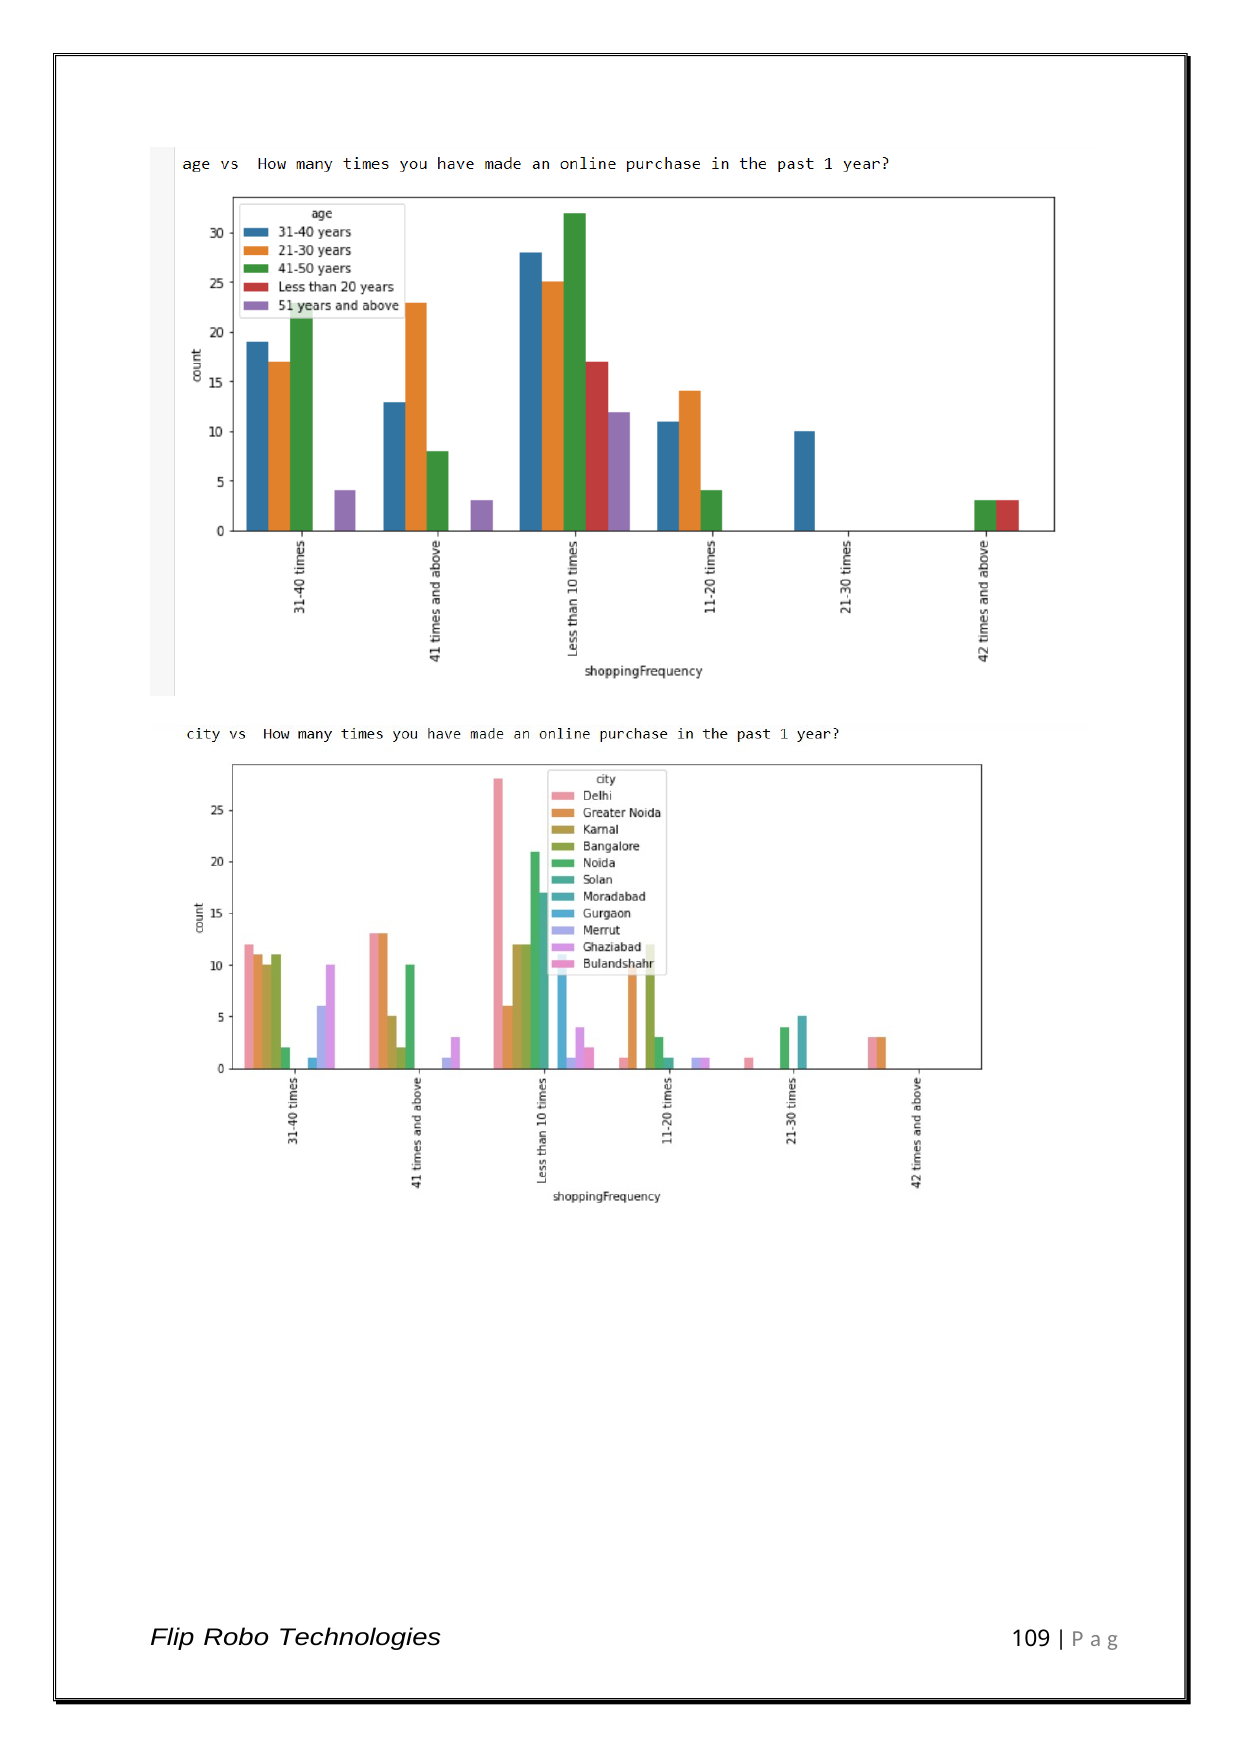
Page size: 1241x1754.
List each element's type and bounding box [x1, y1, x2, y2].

picture [150, 725, 1089, 1203]
picture [150, 147, 1094, 696]
